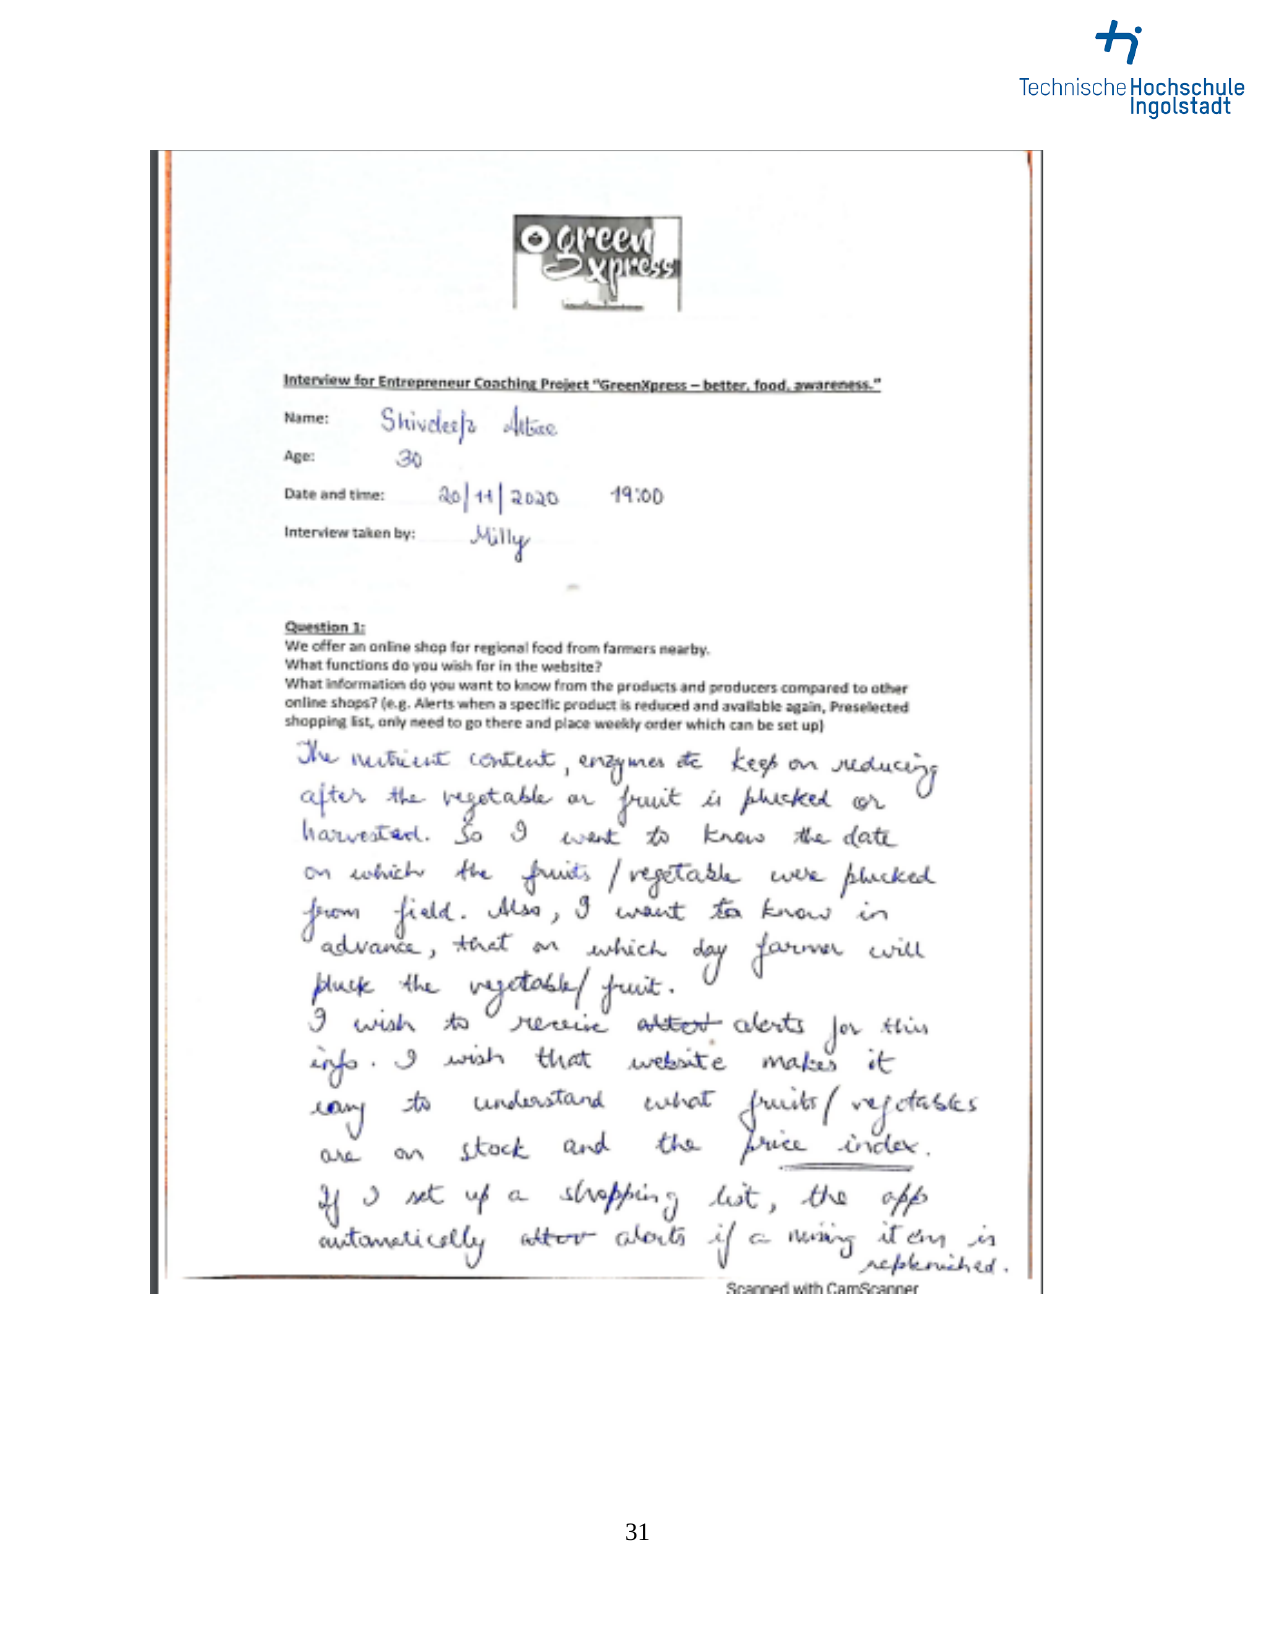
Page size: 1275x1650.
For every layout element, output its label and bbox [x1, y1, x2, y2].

picture [1013, 14, 1250, 126]
picture [150, 150, 1044, 1294]
